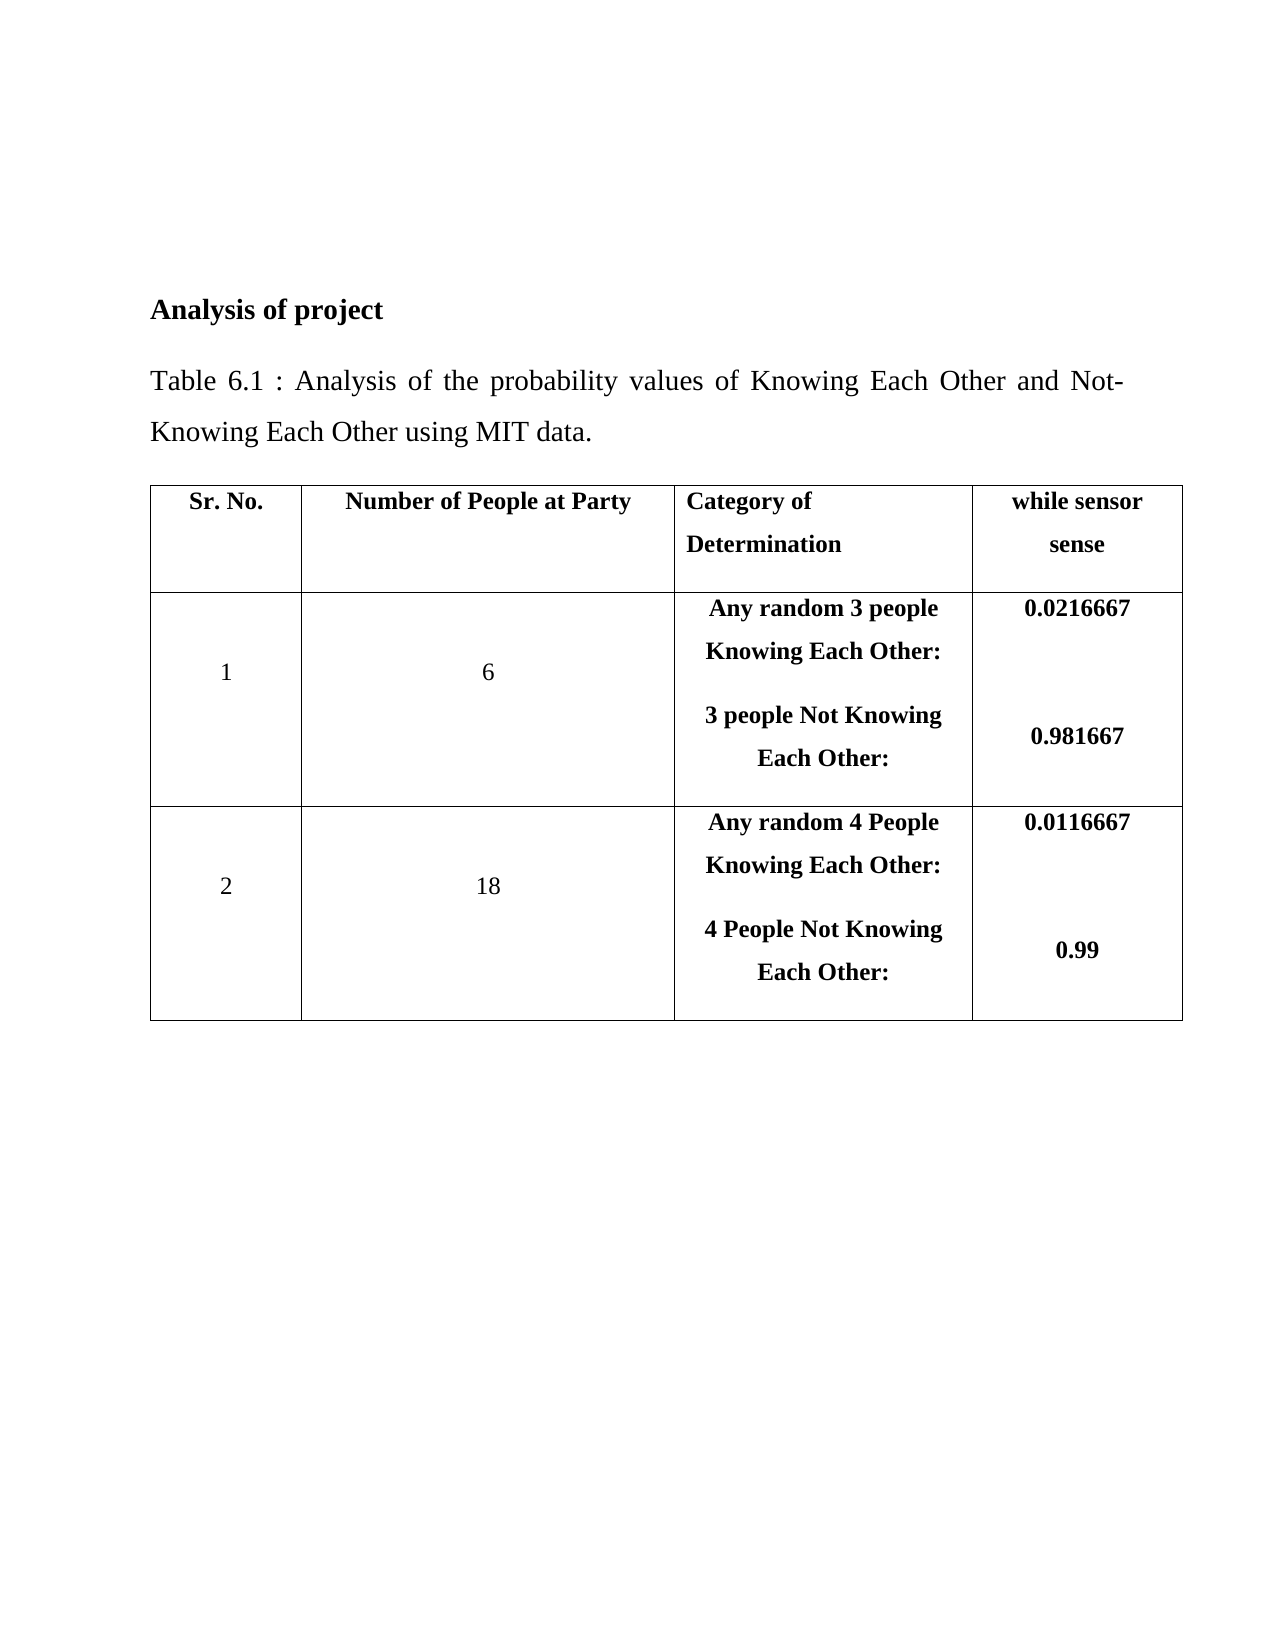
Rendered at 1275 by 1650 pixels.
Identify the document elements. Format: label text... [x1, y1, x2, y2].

table_header Number of People at Party [302, 486, 674, 592]
table_cell 6 [302, 593, 674, 806]
table_cell 2 [151, 807, 301, 1020]
table_cell Any random 4 People Knowing Each Other: 4 People Not Knowing Each Other: [675, 807, 972, 1020]
table_cell Any random 3 people Knowing Each Other: 3 people Not Knowing Each Other: [675, 593, 972, 806]
table_header Sr. No. [151, 486, 301, 592]
text Table 6.1 : Analysis of the probability values of Knowing Each Other and Not-Knowing Each Other using MIT data. [150, 363, 1125, 447]
table_cell 0.0216667 0.981667 [973, 593, 1182, 806]
table_header while sensor sense [973, 486, 1182, 592]
table_cell 0.0116667 0.99 [973, 807, 1182, 1020]
table_cell 1 [151, 593, 301, 806]
table_header Category of Determination [675, 486, 972, 592]
table_cell 18 [302, 807, 674, 1020]
text Analysis of project [150, 292, 1125, 326]
